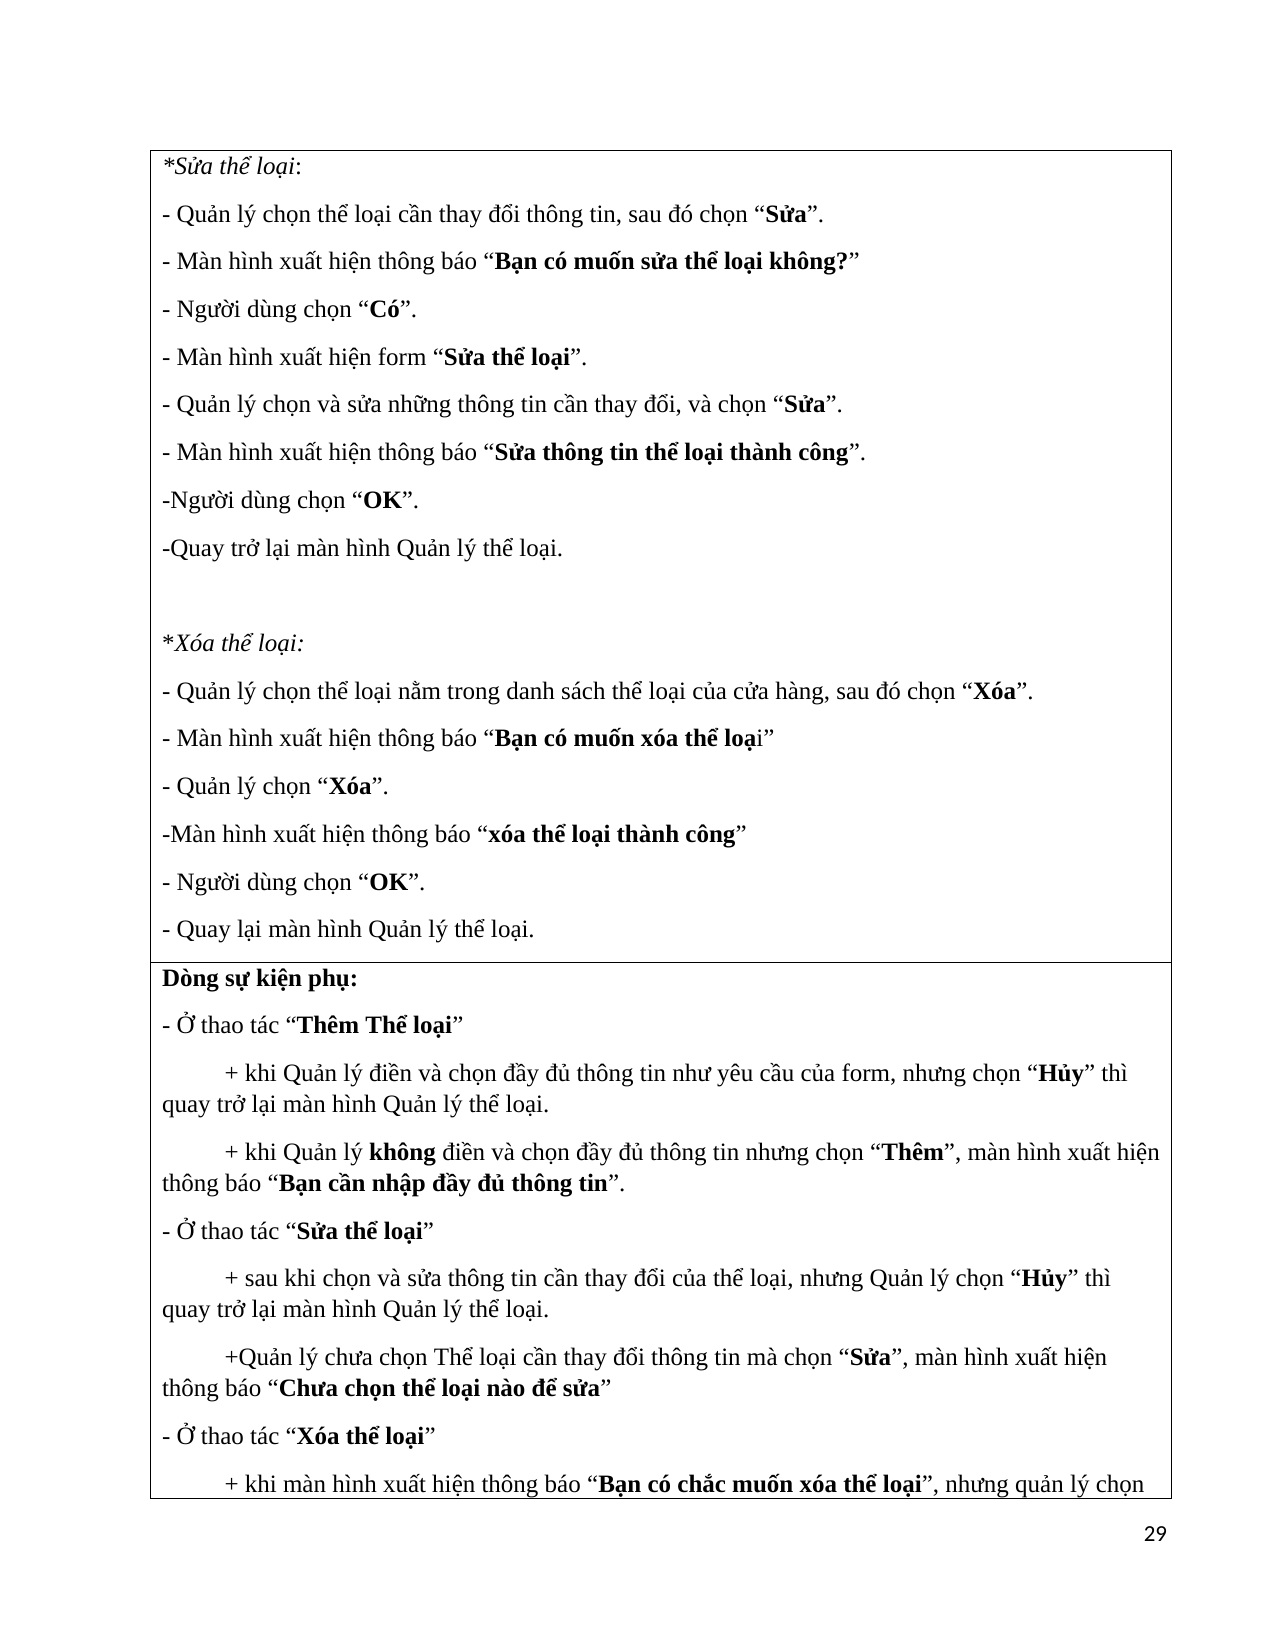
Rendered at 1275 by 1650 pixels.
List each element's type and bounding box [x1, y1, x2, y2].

table_cell [151, 151, 1171, 962]
table_cell [151, 963, 1171, 1497]
